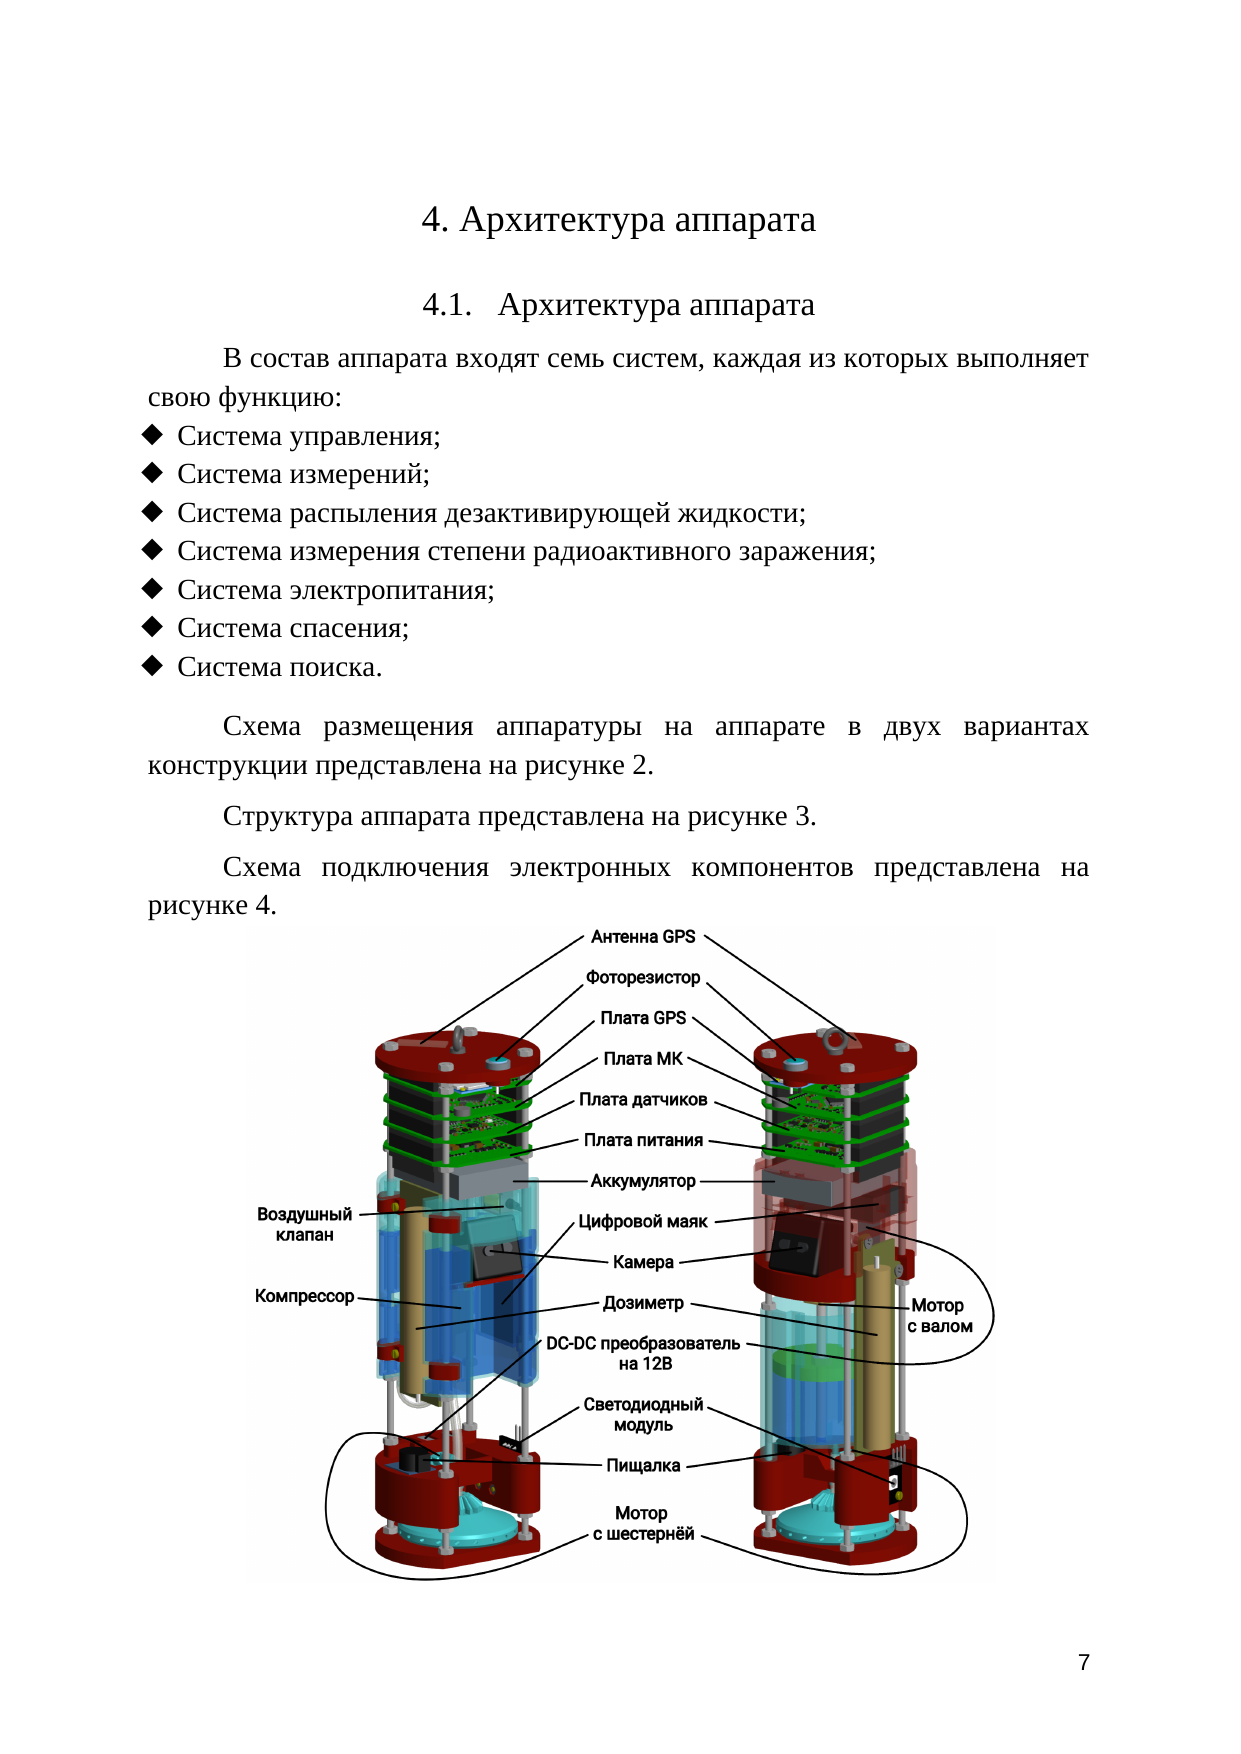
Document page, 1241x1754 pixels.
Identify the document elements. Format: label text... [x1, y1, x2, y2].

list Система распыления дезактивирующей жидкости; [139, 495, 1090, 528]
picture [246, 926, 997, 1583]
text В состав аппарата входят семь систем, каждая из которых выполняет свою функцию: [148, 341, 1090, 413]
list Система измерений; [139, 456, 1090, 490]
subtitle 4.1. Архитектура аппарата [148, 284, 1090, 322]
list Система измерения степени радиоактивного заражения; [139, 533, 1090, 567]
text Схема размещения аппаратуры на аппарате в двух вариантах конструкции представлена на рисунке 2. [148, 708, 1090, 780]
text Структура аппарата представлена на рисунке 3. [148, 798, 1090, 831]
list Система электропитания; [139, 572, 1090, 605]
list Система спасения; [139, 610, 1090, 644]
list Система поиска. [139, 649, 1090, 682]
subtitle 4. Архитектура аппарата [148, 197, 1090, 240]
list Система управления; [139, 418, 1090, 451]
text Схема подключения электронных компонентов представлена на рисунке 4. [148, 849, 1090, 921]
